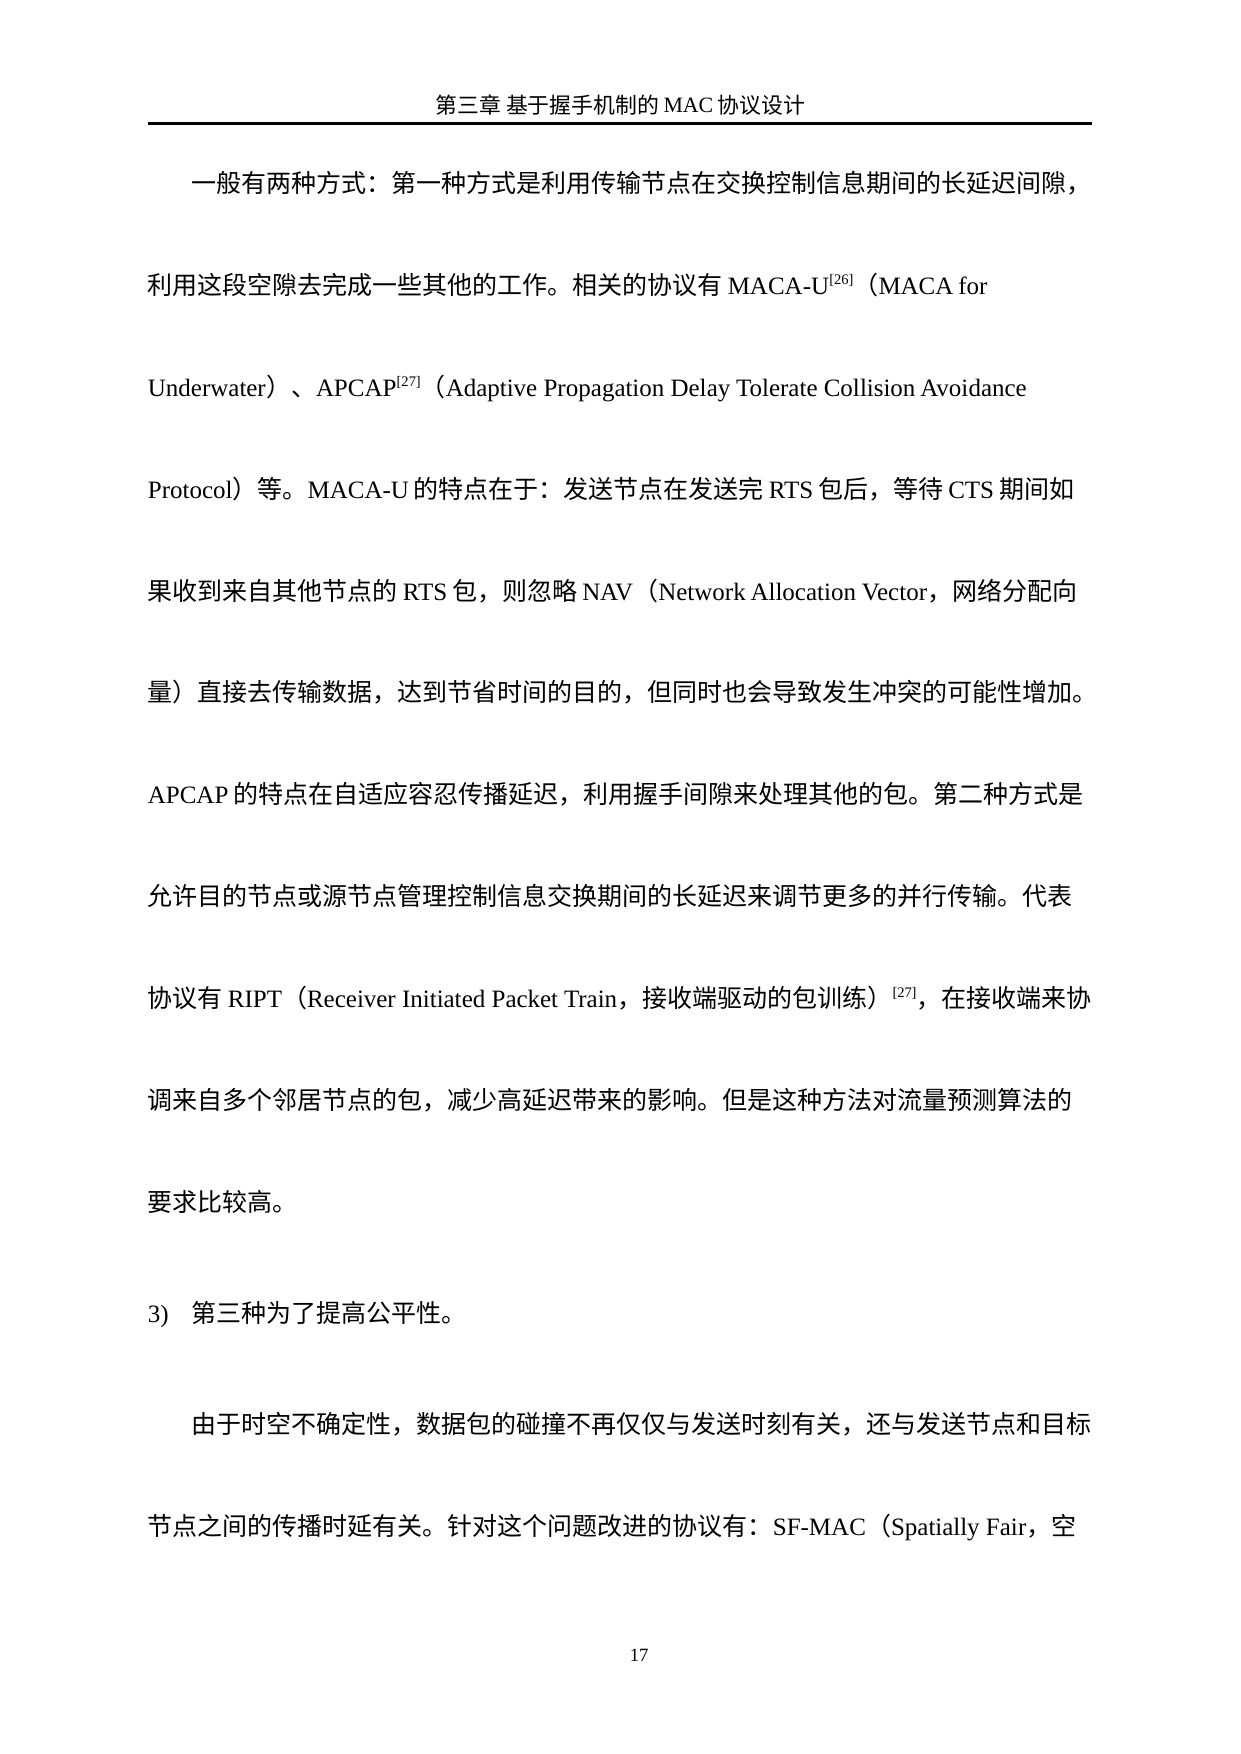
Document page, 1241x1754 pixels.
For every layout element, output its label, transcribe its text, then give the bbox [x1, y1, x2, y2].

text 一般有两种方式：第一种方式是利用传输节点在交换控制信息期间的长延迟间隙，利用这段空隙去完成一些其他的工作。相关的协议有MACA-U[26]（MACA for Underwater）、APCAP[27]（Adaptive Propagation Delay Tolerate Collision Avoidance Protocol）等。MACA-U的特点在于：发送节点在发送完RTS包后，等待CTS期间如果收到来自其他节点的RTS包，则忽略NAV（Network Allocation Vector，网络分配向量）直接去传输数据，达到节省时间的目的，但同时也会导致发生冲突的可能性增加。APCAP的特点在自适应容忍传播延迟，利用握手间隙来处理其他的包。第二种方式是允许目的节点或源节点管理控制信息交换期间的长延迟来调节更多的并行传输。代表协议有RIPT（Receiver Initiated Packet Train，接收端驱动的包训练）[27]，在接收端来协调来自多个邻居节点的包，减少高延迟带来的影响。但是这种方法对流量预测算法的要求比较高。 [148, 148, 1092, 1234]
list 第三种为了提高公平性。 [148, 1277, 1092, 1345]
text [148, 1388, 1092, 1558]
